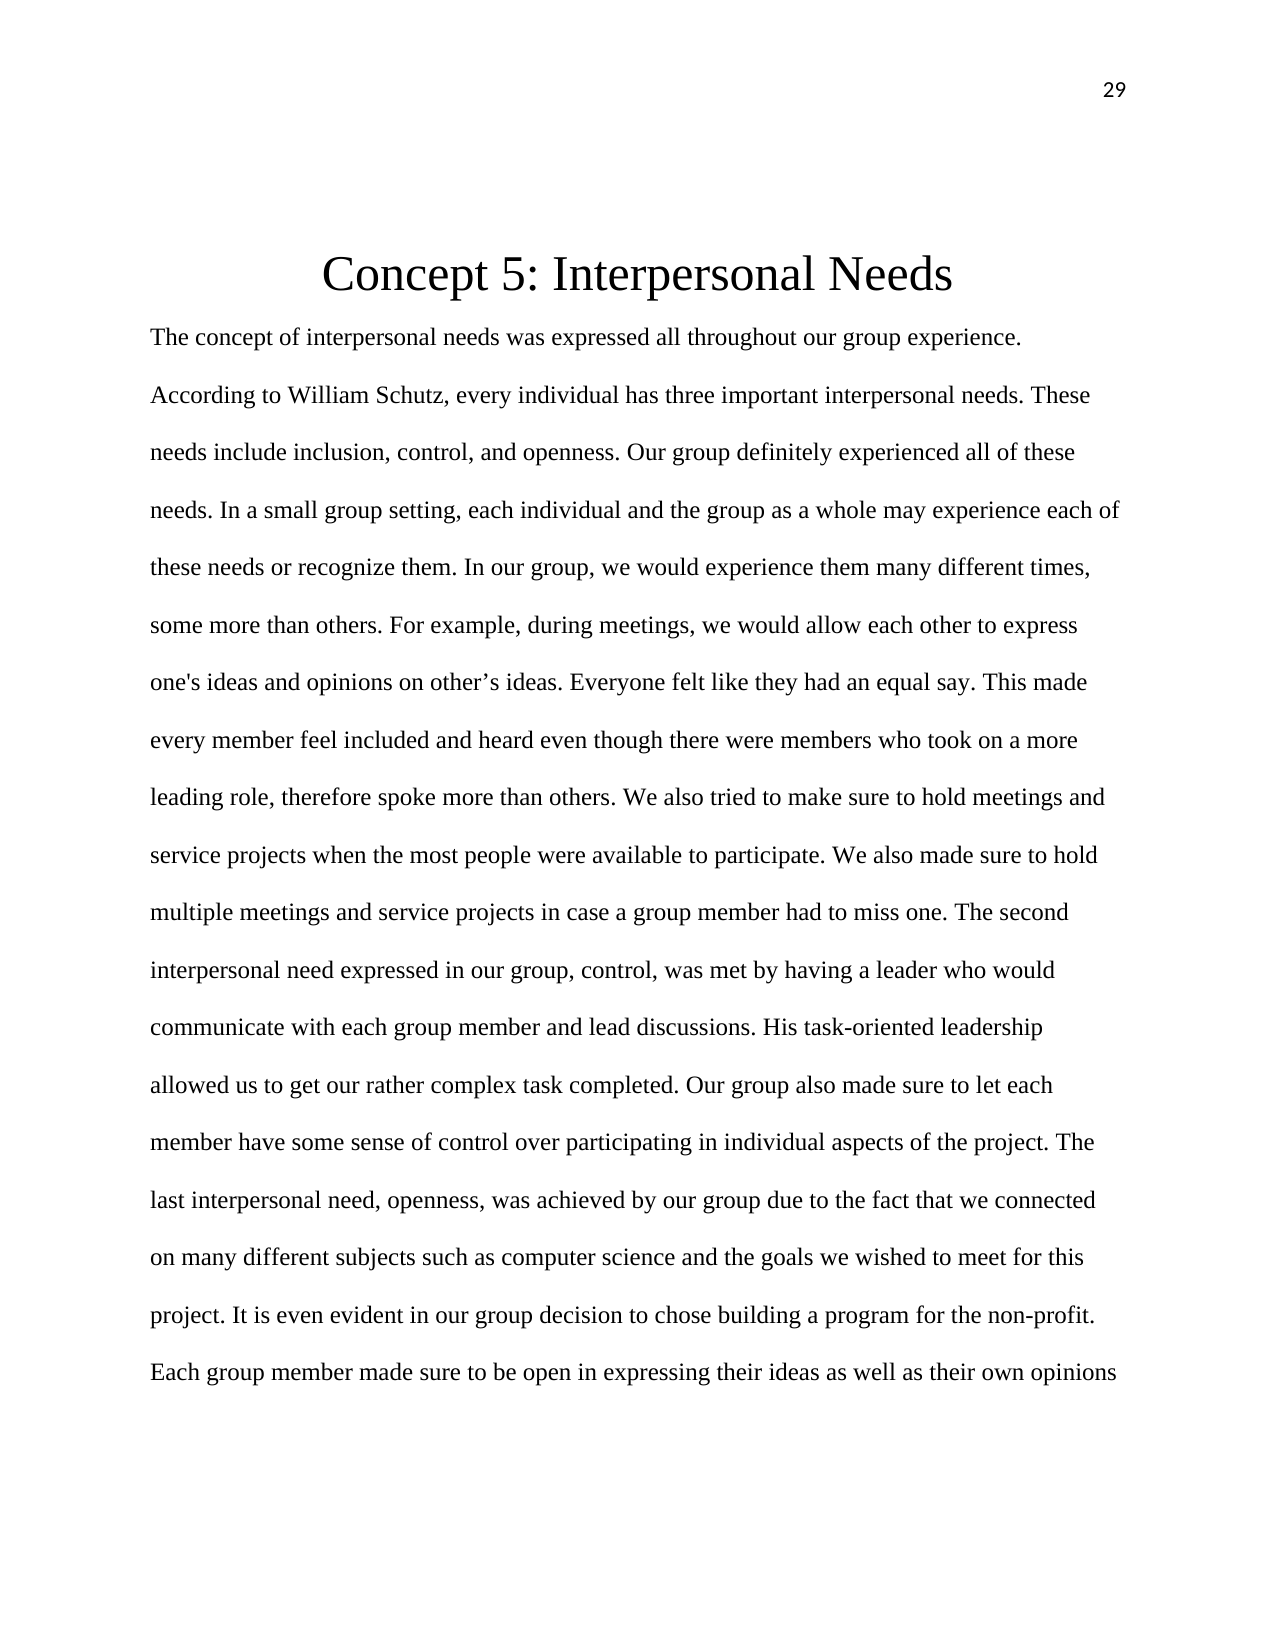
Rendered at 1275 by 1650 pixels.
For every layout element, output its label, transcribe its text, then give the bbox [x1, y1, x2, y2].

text Concept 5: Interpersonal Needs [150, 244, 1125, 301]
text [150, 322, 1125, 1386]
